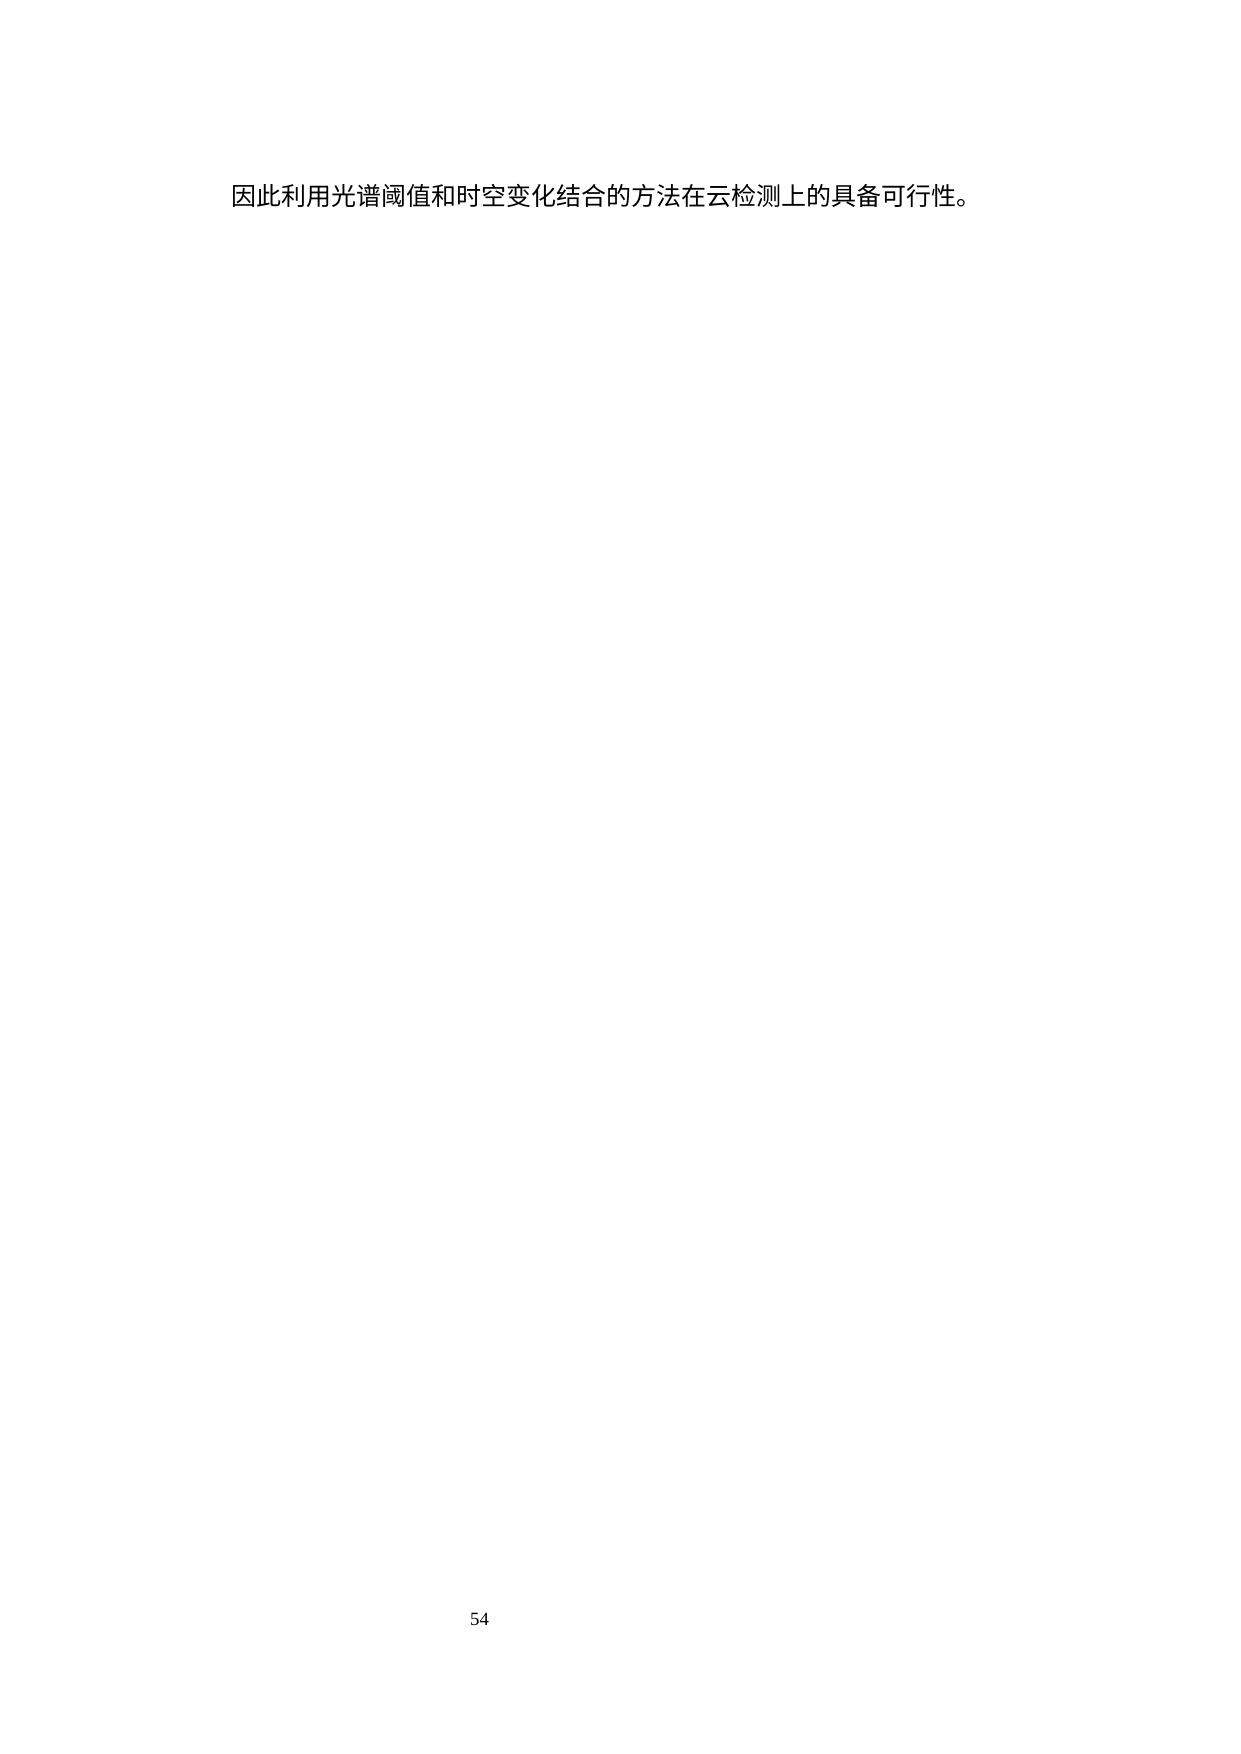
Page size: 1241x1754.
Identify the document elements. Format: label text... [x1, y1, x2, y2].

text 因此利用光谱阈值和时空变化结合的方法在云检测上的具备可行性。 [187, 162, 1053, 227]
